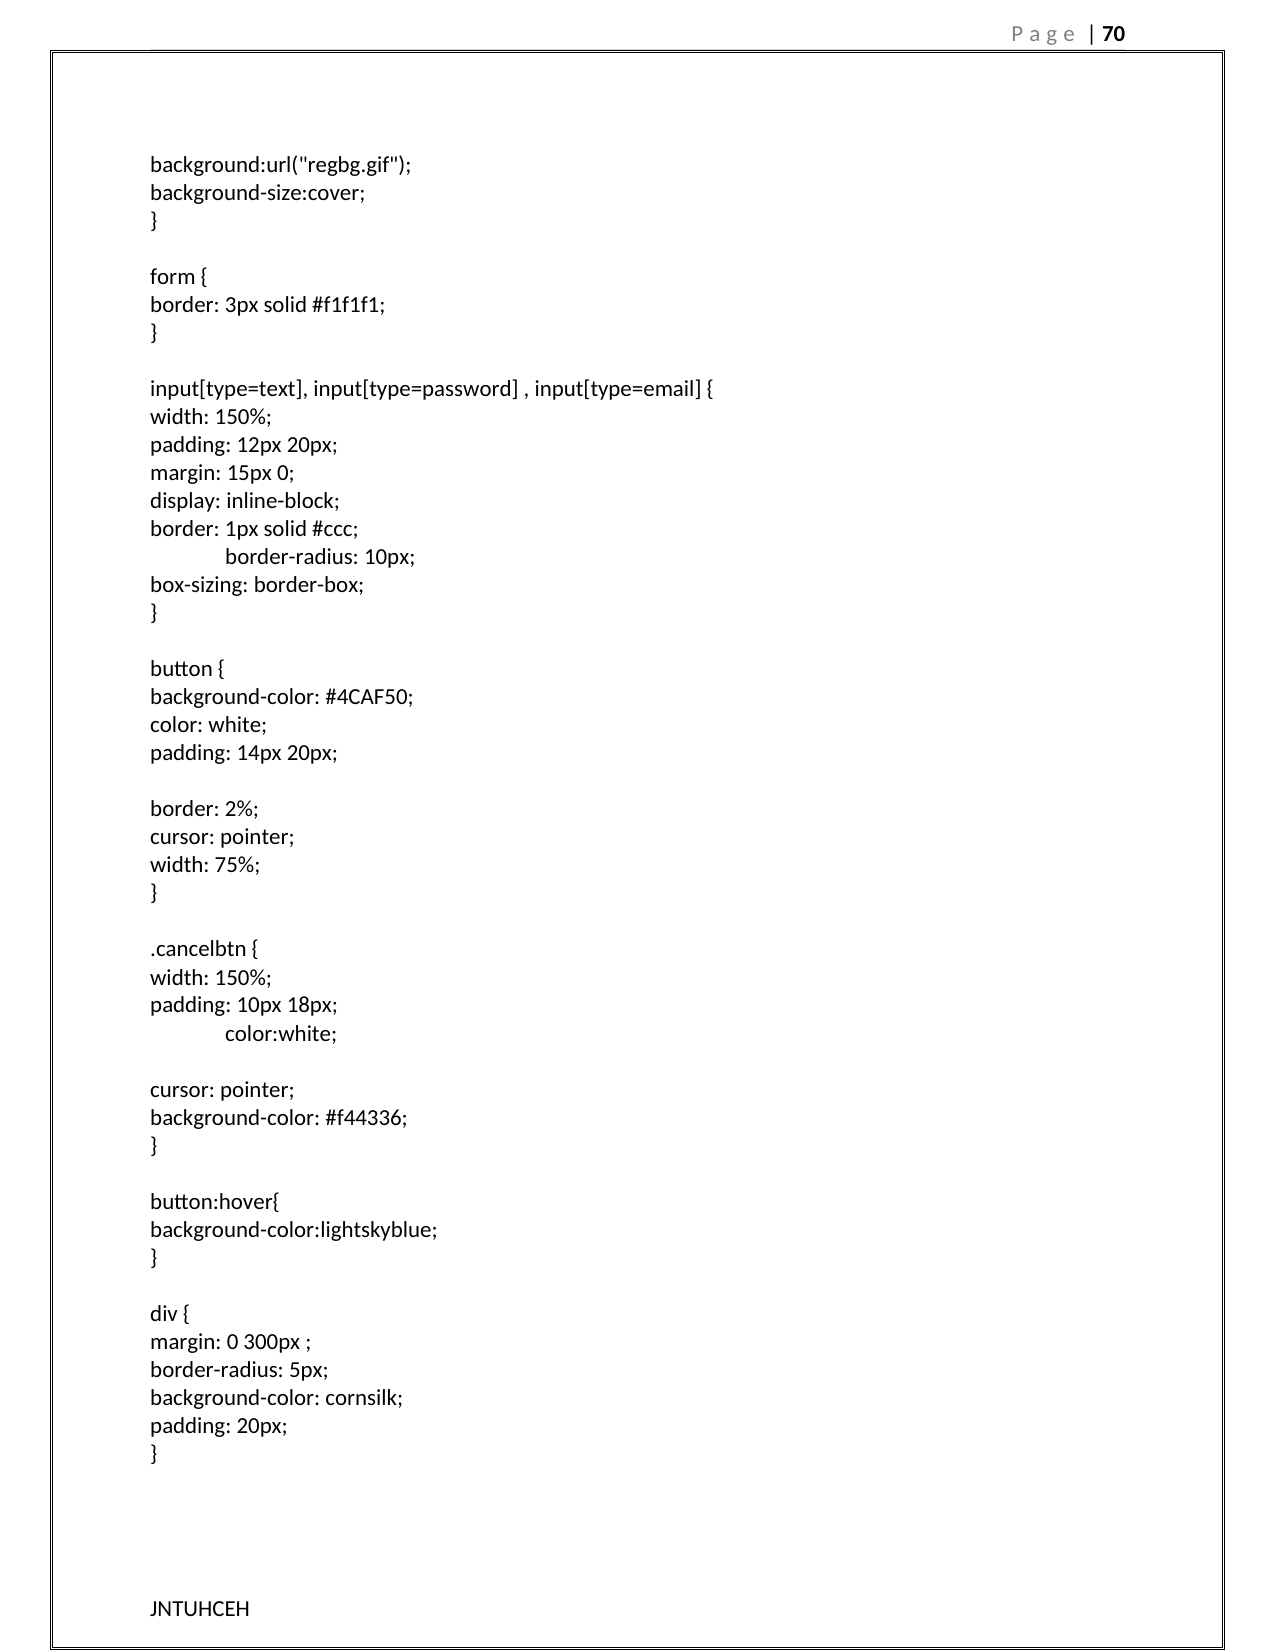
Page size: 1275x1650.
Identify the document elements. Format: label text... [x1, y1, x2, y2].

text background-color: #f44336; [150, 1103, 1125, 1131]
text margin: 15px 0; [150, 458, 1125, 486]
text box-sizing: border-box; [150, 570, 1125, 598]
text padding: 20px; [150, 1411, 1125, 1439]
text button { [150, 654, 1125, 682]
text padding: 14px 20px; [150, 738, 1125, 766]
text } [150, 1243, 1125, 1271]
text color:white; [150, 1019, 1125, 1047]
text margin: 0 300px ; [150, 1327, 1125, 1355]
text border: 1px solid #ccc; [150, 514, 1125, 542]
text } [150, 598, 1125, 626]
text width: 150%; [150, 963, 1125, 991]
text border: 3px solid #f1f1f1; [150, 290, 1125, 318]
text cursor: pointer; [150, 1075, 1125, 1103]
text display: inline-block; [150, 486, 1125, 514]
text background-color:lightskyblue; [150, 1215, 1125, 1243]
text } [150, 318, 1125, 346]
text input[type=text], input[type=password] , input[type=email] { [150, 374, 1125, 402]
text div { [150, 1299, 1125, 1327]
text background:url("regbg.gif"); [150, 150, 1125, 178]
text background-size:cover; [150, 178, 1125, 206]
text border: 2%; [150, 794, 1125, 822]
text } [150, 1131, 1125, 1159]
text padding: 10px 18px; [150, 991, 1125, 1019]
text width: 75%; [150, 851, 1125, 878]
text button:hover{ [150, 1187, 1125, 1215]
text cursor: pointer; [150, 822, 1125, 851]
text border-radius: 10px; [150, 542, 1125, 570]
text } [150, 1439, 1125, 1467]
text .cancelbtn { [150, 934, 1125, 963]
text background-color: cornsilk; [150, 1383, 1125, 1411]
text color: white; [150, 710, 1125, 738]
text width: 150%; [150, 402, 1125, 430]
text } [150, 206, 1125, 234]
text background-color: #4CAF50; [150, 682, 1125, 710]
text form { [150, 262, 1125, 290]
text } [150, 878, 1125, 907]
text padding: 12px 20px; [150, 430, 1125, 458]
text border-radius: 5px; [150, 1355, 1125, 1383]
